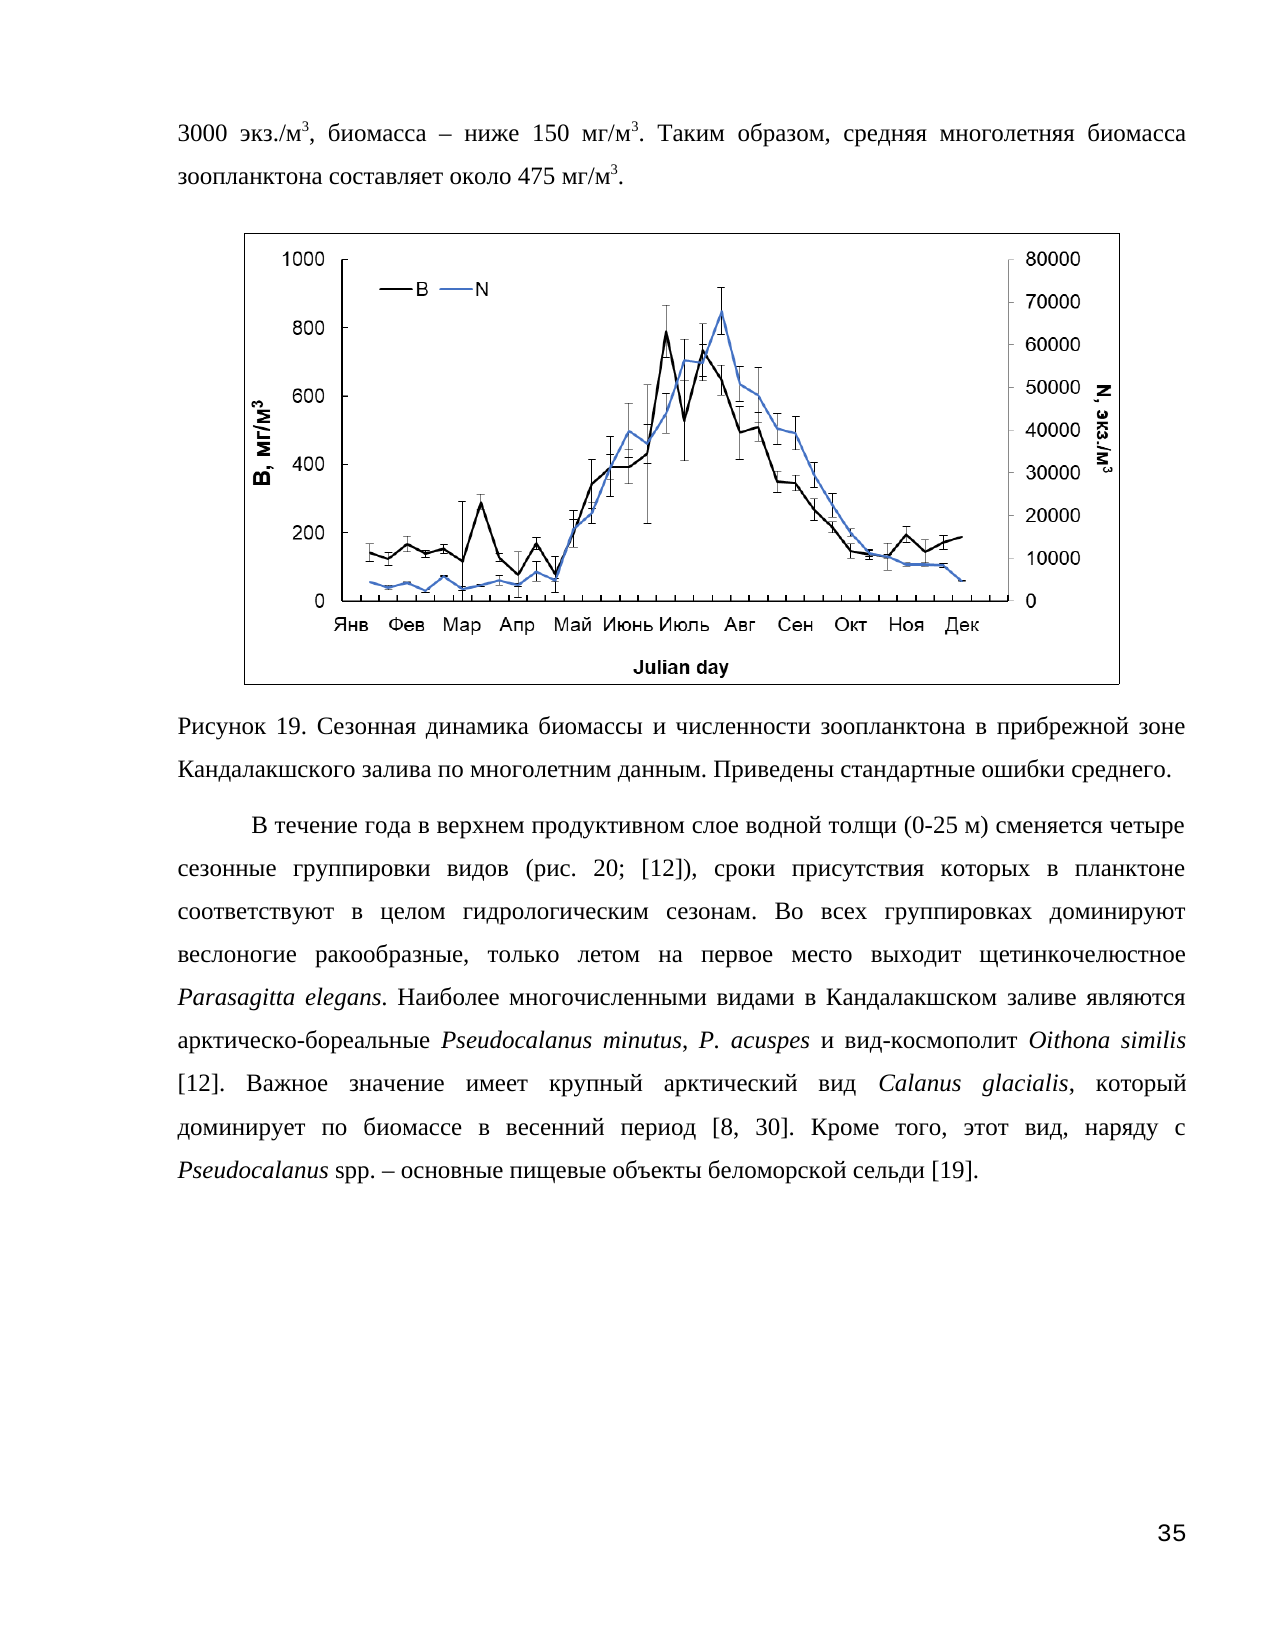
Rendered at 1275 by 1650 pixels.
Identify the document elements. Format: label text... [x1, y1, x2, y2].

text В течение года в верхнем продуктивном слое водной толщи (0-25 м) сменяется четыре сезонные группировки видов (рис. 20; [12]), сроки присутствия которых в планктоне соответствуют в целом гидрологическим сезонам. Во всех группировках доминируют веслоногие ракообразные, только летом на первое место выходит щетинкочелюстное Parasagitta elegans. Наиболее многочисленными видами в Кандалакшском заливе являются арктическо-бореальные Pseudocalanus minutus, P. acuspes и вид-космополит Oithona similis [12]. Важное значение имеет крупный арктический вид Calanus glacialis, который доминирует по биомассе в весенний период [8, 30]. Кроме того, этот вид, наряду с Pseudocalanus spp. – основные пищевые объекты беломорской сельди [19]. [177, 810, 1186, 1183]
picture [245, 234, 1119, 684]
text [177, 118, 1186, 190]
text Рисунок 19. Сезонная динамика биомассы и численности зоопланктона в прибрежной зоне Кандалакшского залива по многолетним данным. Приведены стандартные ошибки среднего. [177, 711, 1186, 783]
